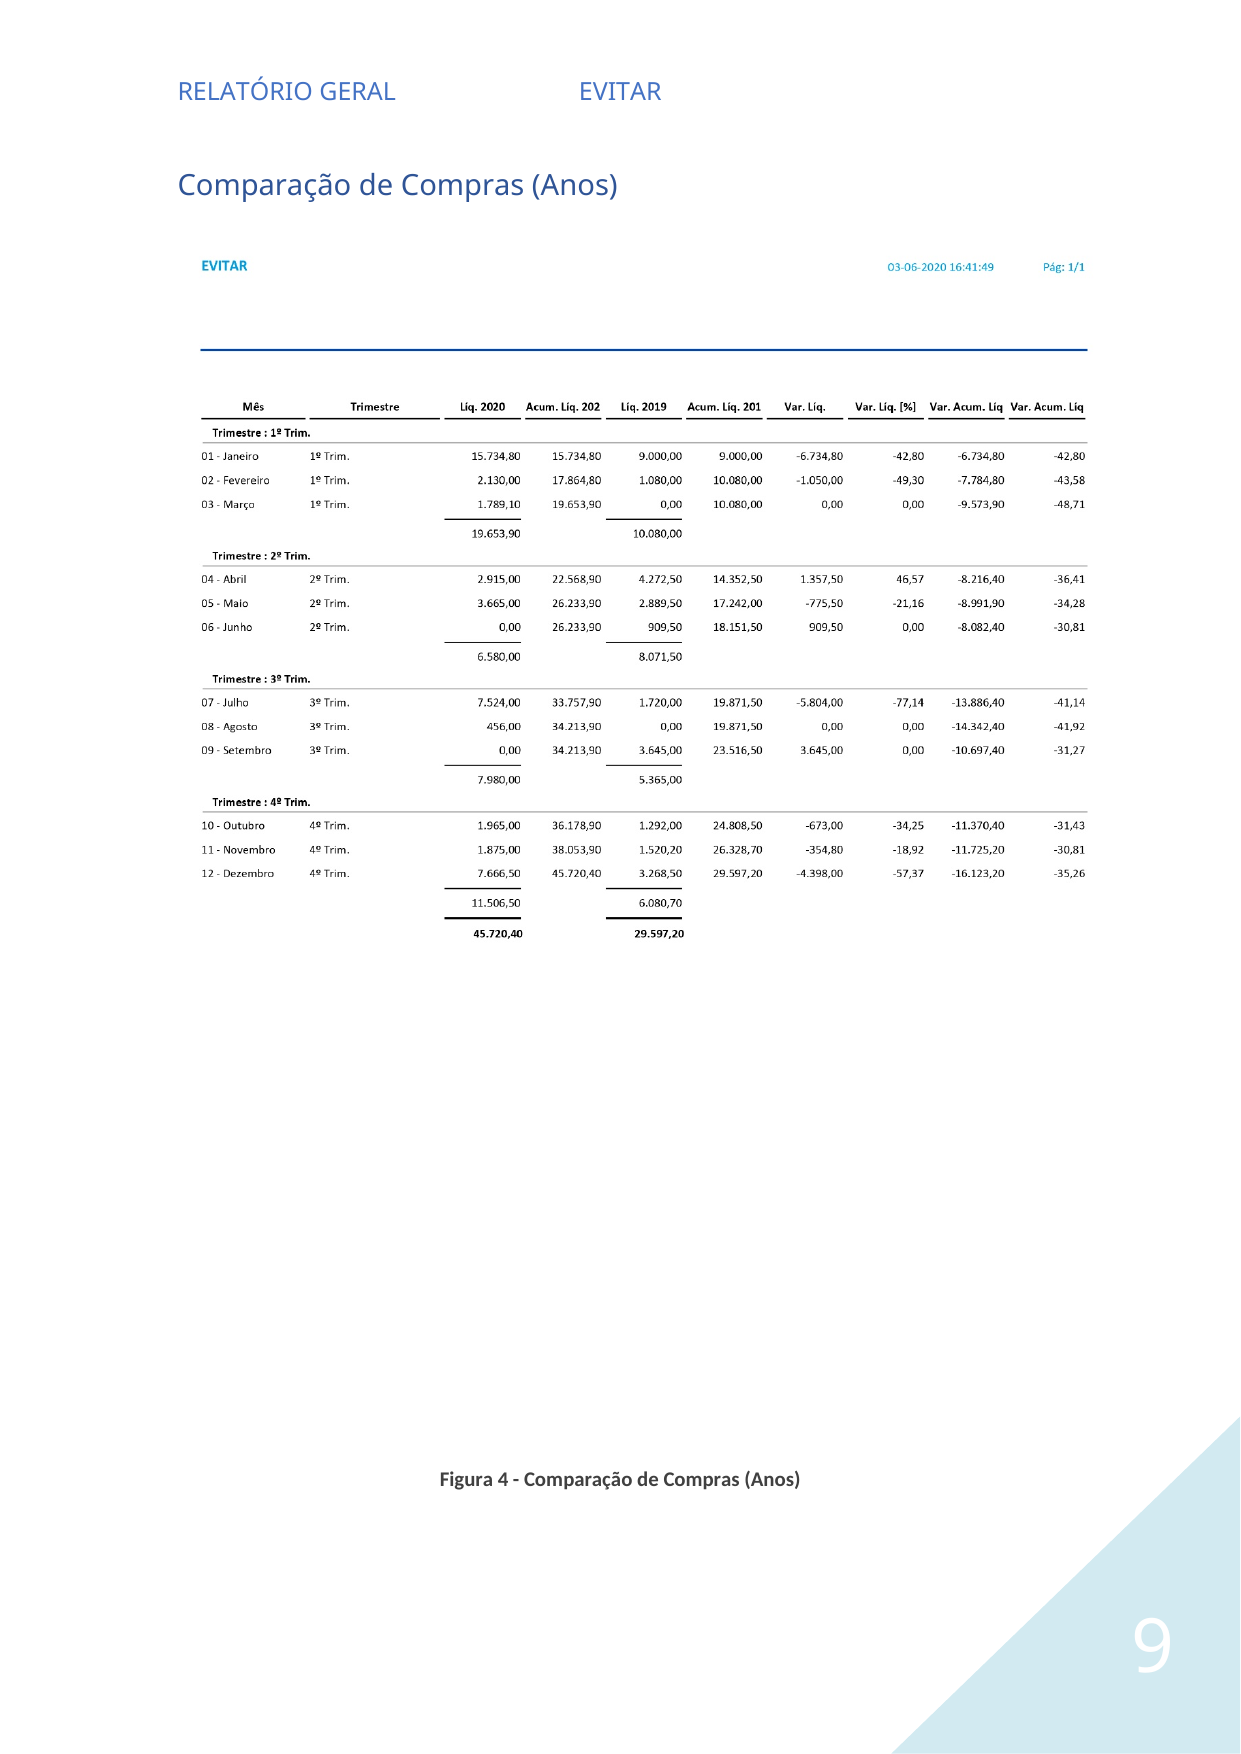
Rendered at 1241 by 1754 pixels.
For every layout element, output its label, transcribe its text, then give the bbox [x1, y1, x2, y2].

subtitle Comparação de Compras (Anos) [177, 164, 1063, 204]
picture [177, 245, 1109, 1451]
